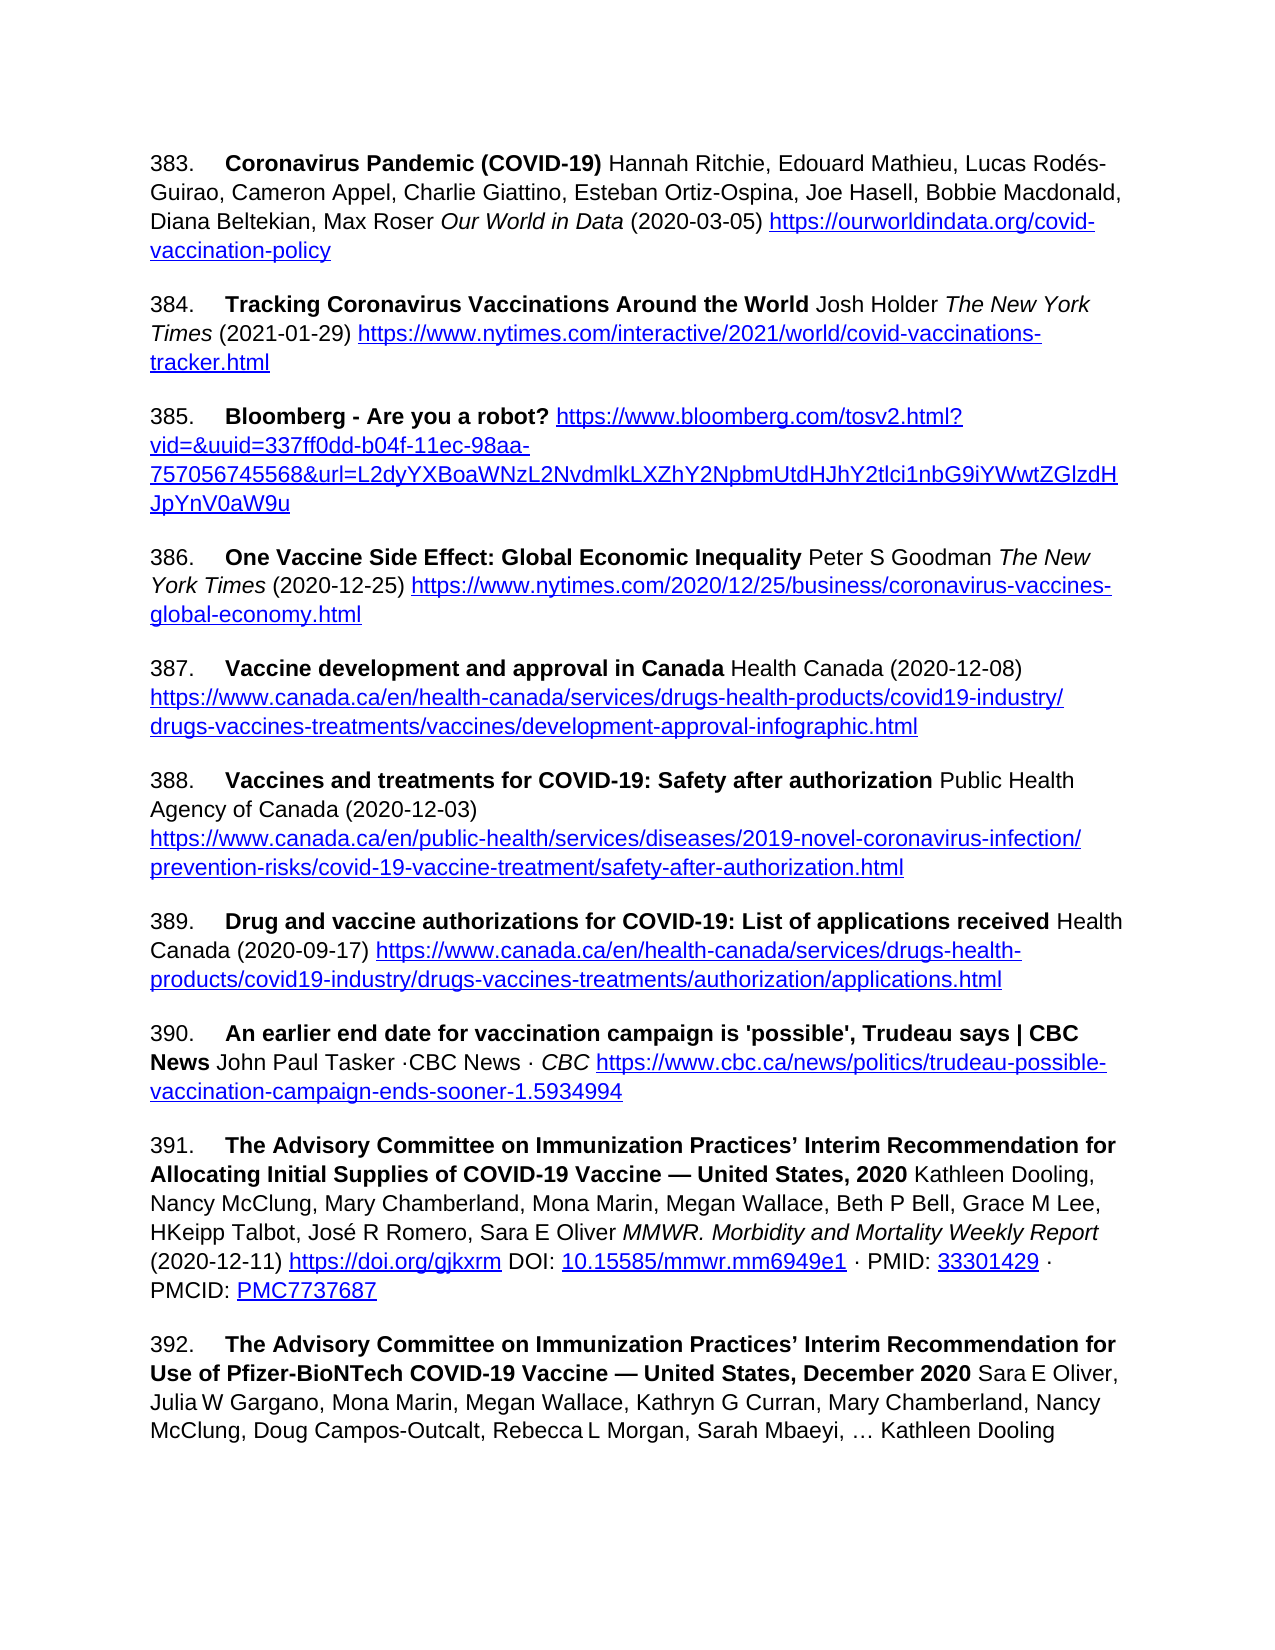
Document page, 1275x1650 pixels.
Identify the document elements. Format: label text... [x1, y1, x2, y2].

text 390. An earlier end date for vaccination campaign is 'possible', Trudeau says | CBC News John Paul Tasker ·CBC News · CBC https://www.cbc.ca/news/politics/trudeau-possible-vaccination-campaign-ends-sooner-1.5934994 [150, 1020, 1125, 1104]
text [150, 1331, 1125, 1444]
text 385. Bloomberg - Are you a robot? https://www.bloomberg.com/tosv2.html?vid=&uuid=337ff0dd-b04f-11ec-98aa-757056745568&url=L2dyYXBoaWNzL2NvdmlkLXZhY2NpbmUtdHJhY2tlci1nbG9iYWwtZGlzdHJpYnV0aW9u [150, 403, 1125, 516]
text 391. The Advisory Committee on Immunization Practices’ Interim Recommendation for Allocating Initial Supplies of COVID-19 Vaccine — United States, 2020 Kathleen Dooling, Nancy McClung, Mary Chamberland, Mona Marin, Megan Wallace, Beth P Bell, Grace M Lee, HKeipp Talbot, José R Romero, Sara E Oliver MMWR. Morbidity and Mortality Weekly Report (2020-12-11) https://doi.org/gjkxrm DOI: 10.15585/mmwr.mm6949e1 · PMID: 33301429 · PMCID: PMC7737687 [150, 1132, 1125, 1303]
text 389. Drug and vaccine authorizations for COVID-19: List of applications received Health Canada (2020-09-17) https://www.canada.ca/en/health-canada/services/drugs-health-products/covid19-industry/drugs-vaccines-treatments/authorization/applications.html [150, 908, 1125, 992]
text 384. Tracking Coronavirus Vaccinations Around the World Josh Holder The New York Times (2021-01-29) https://www.nytimes.com/interactive/2021/world/covid-vaccinations-tracker.html [150, 291, 1125, 375]
text 388. Vaccines and treatments for COVID-19: Safety after authorization Public Health Agency of Canada (2020-12-03) https://www.canada.ca/en/public-health/services/diseases/2019-novel-coronavirus-infection/prevention-risks/covid-19-vaccine-treatment/safety-after-authorization.html [150, 767, 1125, 881]
text 386. One Vaccine Side Effect: Global Economic Inequality Peter S Goodman The New York Times (2020-12-25) https://www.nytimes.com/2020/12/25/business/coronavirus-vaccines-global-economy.html [150, 543, 1125, 628]
text 387. Vaccine development and approval in Canada Health Canada (2020-12-08) https://www.canada.ca/en/health-canada/services/drugs-health-products/covid19-industry/drugs-vaccines-treatments/vaccines/development-approval-infographic.html [150, 655, 1125, 740]
text 383. Coronavirus Pandemic (COVID-19) Hannah Ritchie, Edouard Mathieu, Lucas Rodés-Guirao, Cameron Appel, Charlie Giattino, Esteban Ortiz-Ospina, Joe Hasell, Bobbie Macdonald, Diana Beltekian, Max Roser Our World in Data (2020-03-05) https://ourworldindata.org/covid-vaccination-policy [150, 150, 1125, 263]
